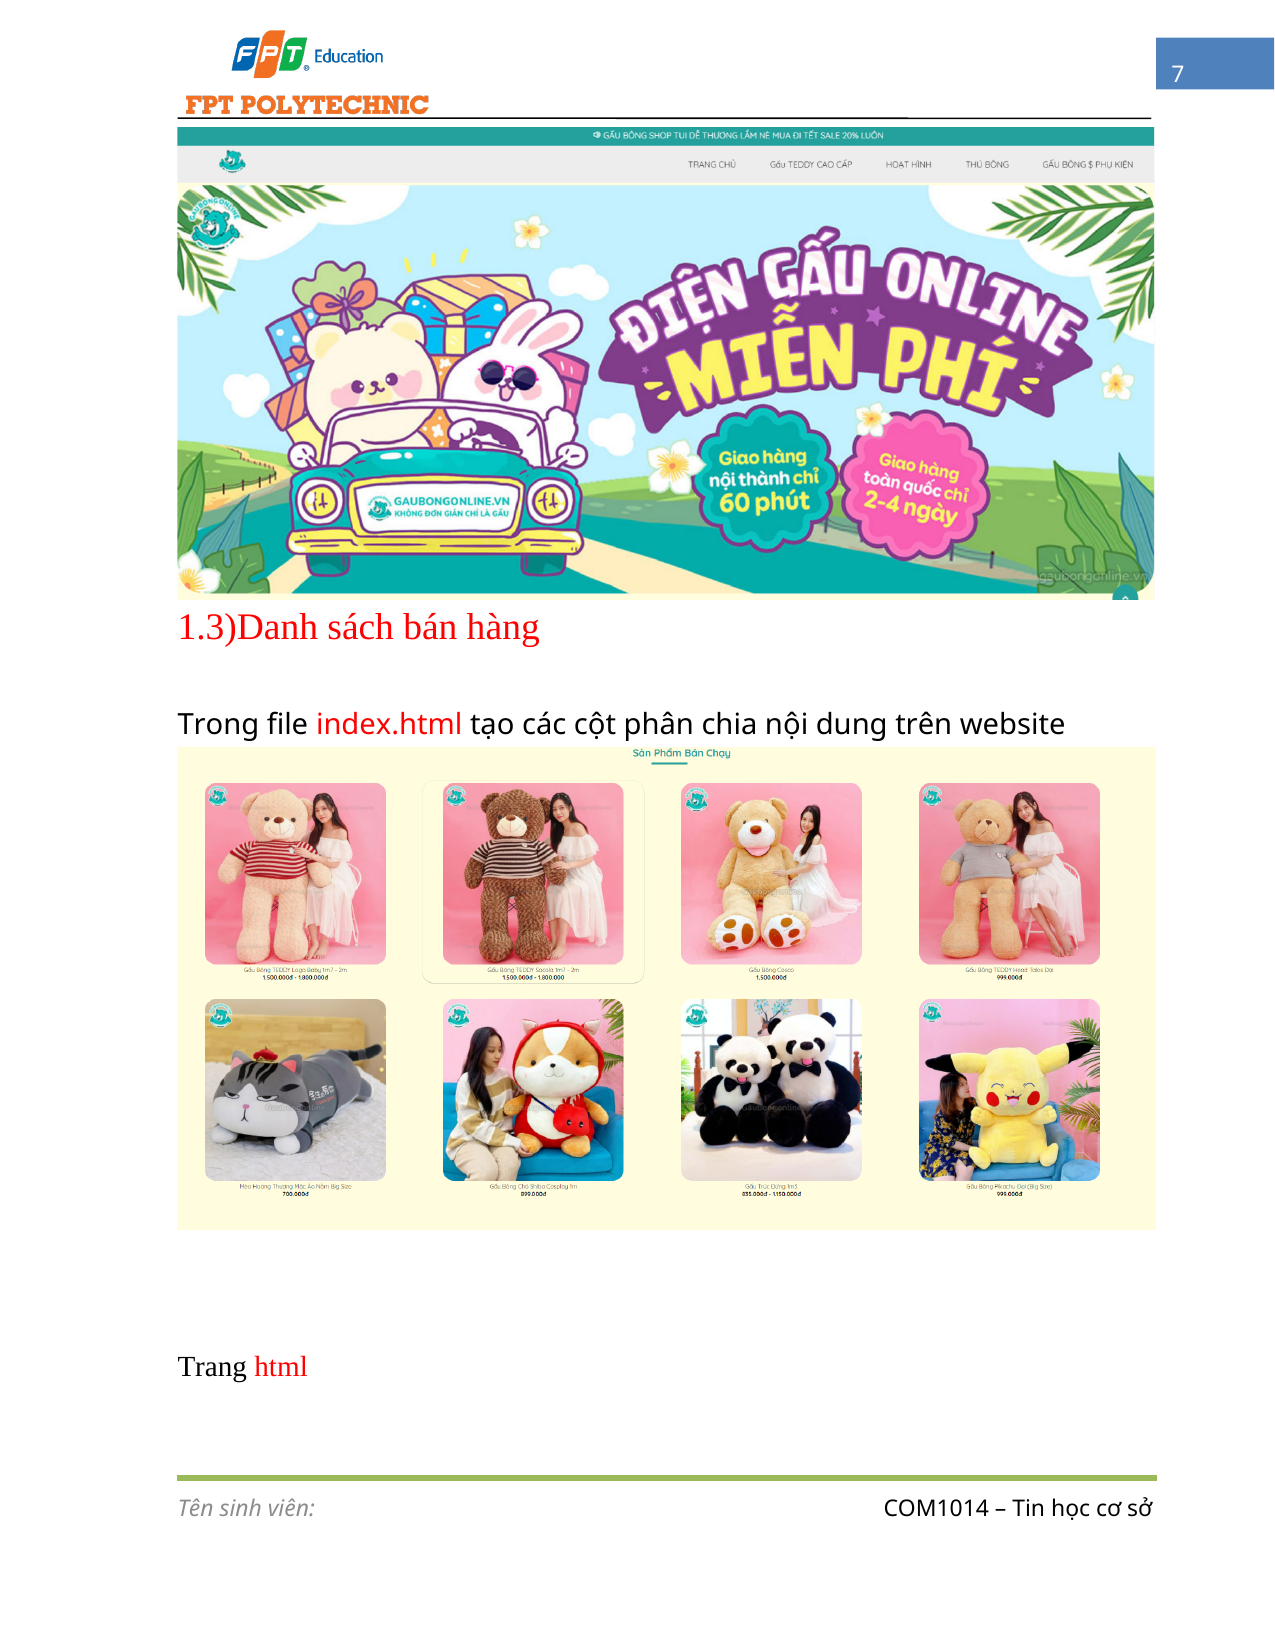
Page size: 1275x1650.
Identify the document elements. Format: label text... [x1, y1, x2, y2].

text Trang html [177, 1349, 1157, 1383]
text 1.3)Danh sách bán hàng [177, 604, 1157, 647]
picture [177, 127, 1155, 600]
picture [177, 22, 437, 122]
picture [177, 747, 1156, 1230]
